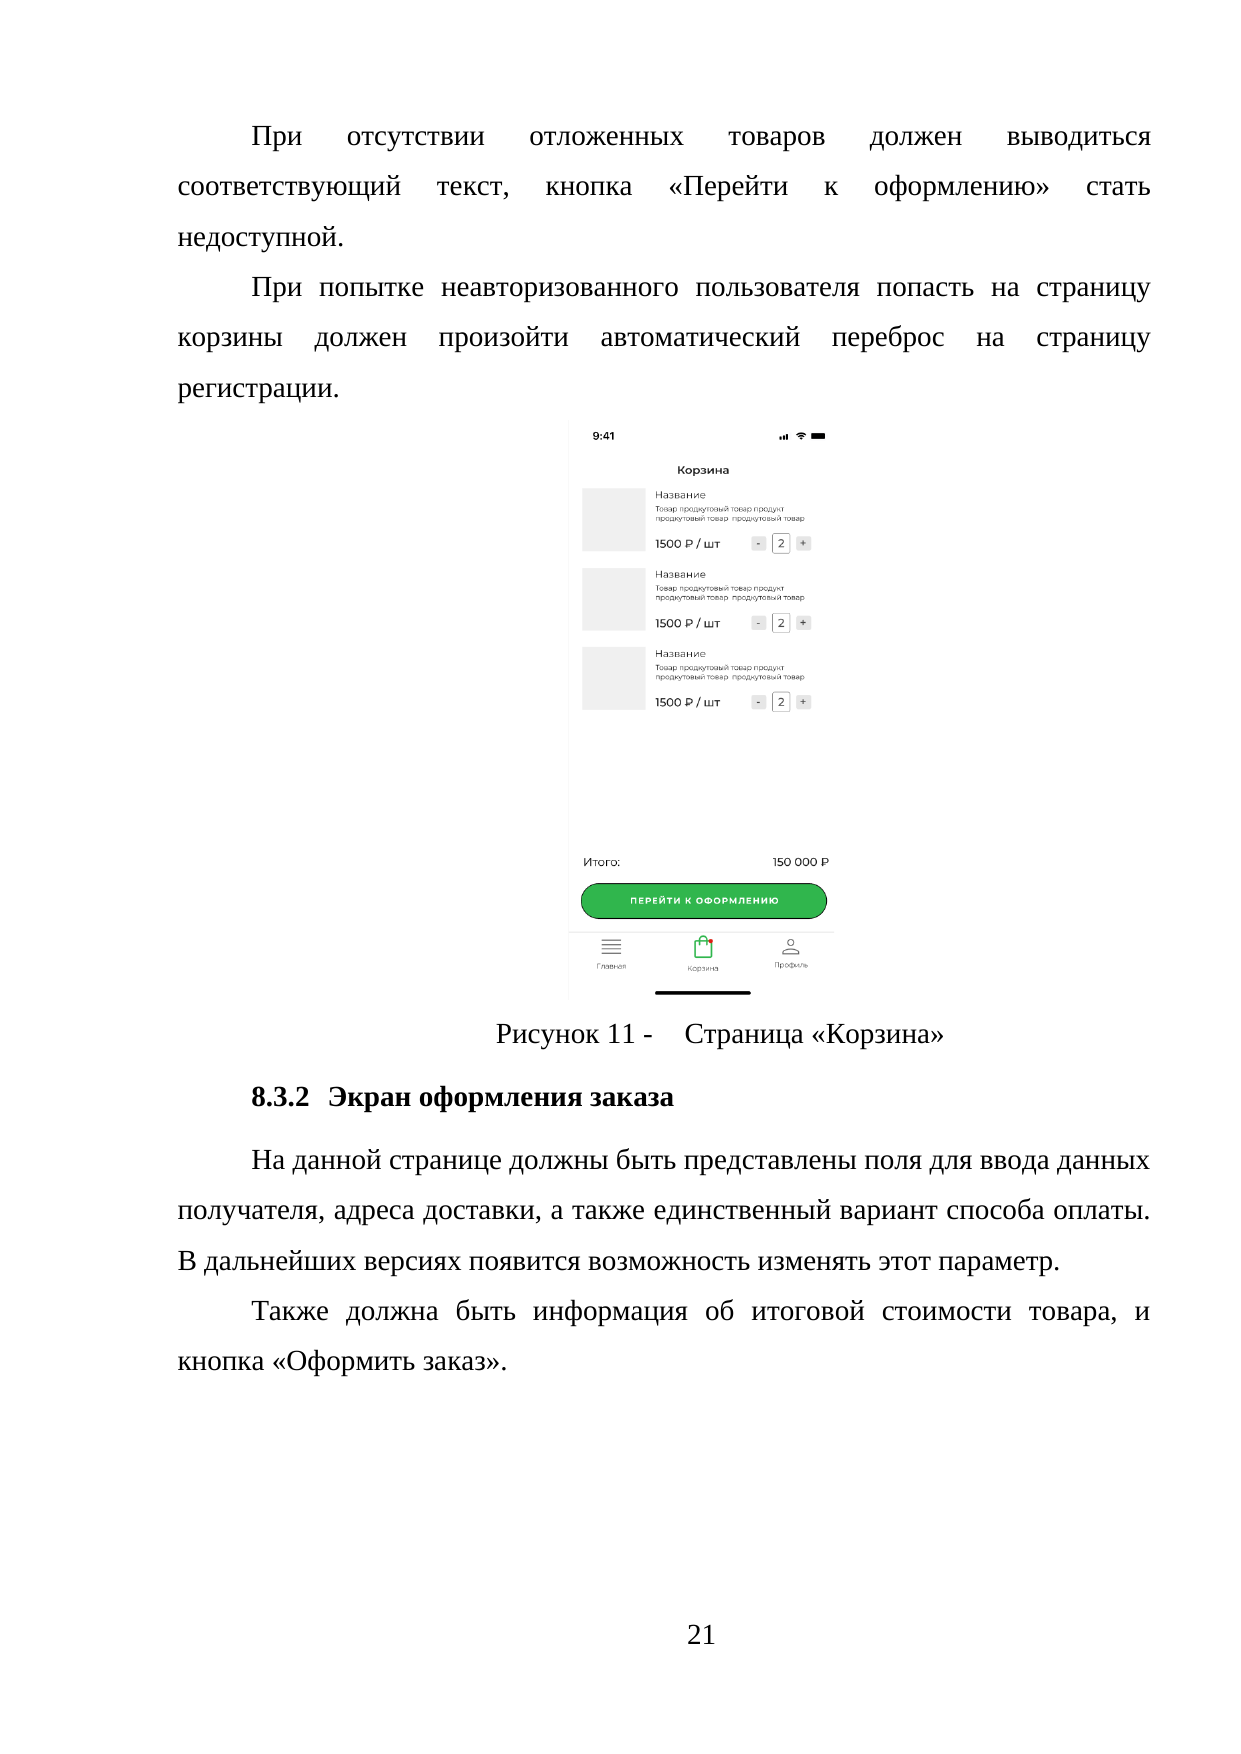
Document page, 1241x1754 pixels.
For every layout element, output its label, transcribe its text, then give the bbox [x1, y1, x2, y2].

text Страница «Корзина» [288, 1017, 1152, 1050]
text Также должна быть информация об итоговой стоимости товара, и кнопка «Оформить заказ». [177, 1293, 1152, 1377]
text При попытке неавторизованного пользователя попасть на страницу корзины должен произойти автоматический переброс на страницу регистрации. [177, 269, 1152, 403]
picture [568, 420, 835, 1000]
text На данной странице должны быть представлены поля для ввода данных получателя, адреса доставки, а также единственный вариант способа оплаты. В дальнейших версиях появится возможность изменять этот параметр. [177, 1142, 1152, 1276]
text При отсутствии отложенных товаров должен выводиться соответствующий текст, кнопка «Перейти к оформлению» стать недоступной. [177, 118, 1152, 252]
text Экран оформления заказа [251, 1079, 1152, 1113]
